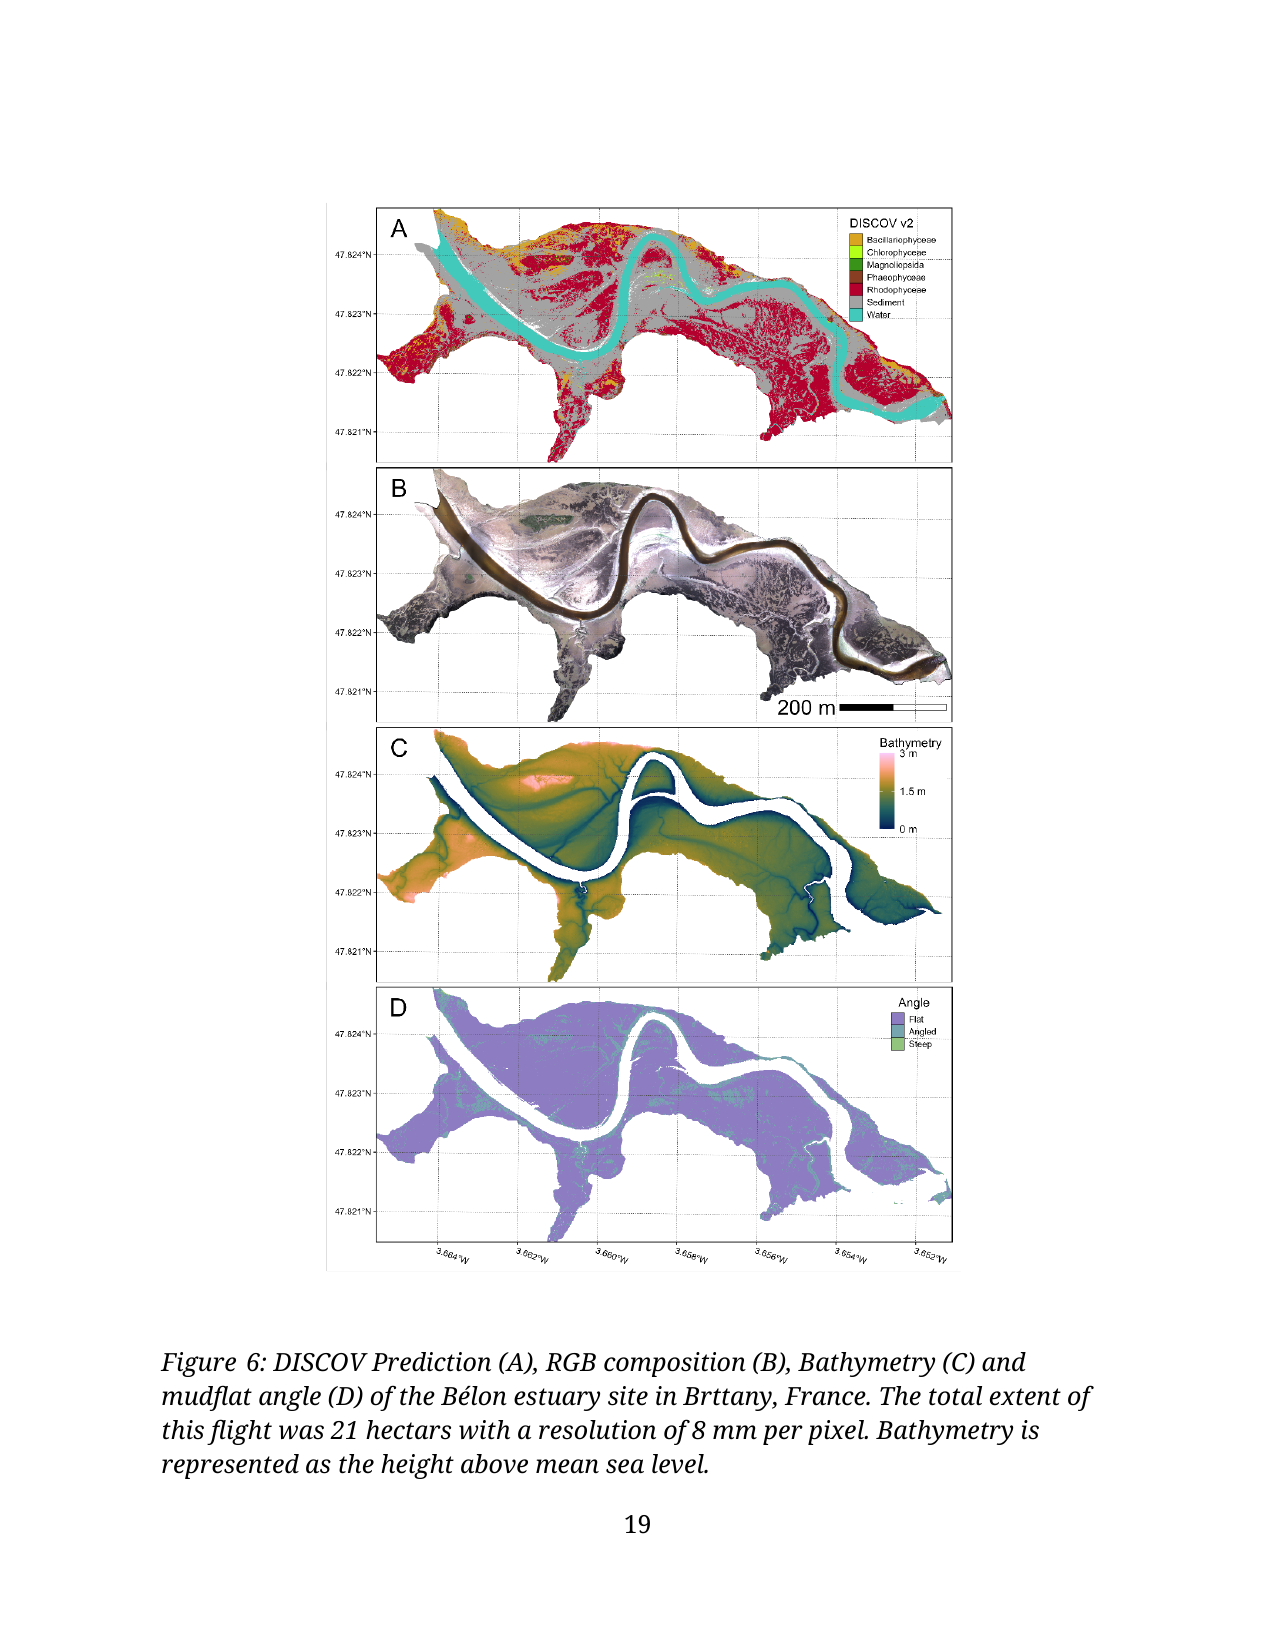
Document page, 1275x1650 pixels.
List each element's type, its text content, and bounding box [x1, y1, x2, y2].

picture [180, 150, 1107, 1324]
table_header Figure 6: DISCOV Prediction (A), RGB composition (B), Bathymetry (C) and mudflat angle (D) of the Bélon estuary site in Brttany, France. The total extent of this flight was 21 hectars with a resolution of 8 mm per pixel. Bathymetry is represented as the height above mean sea level. [150, 150, 1125, 1493]
